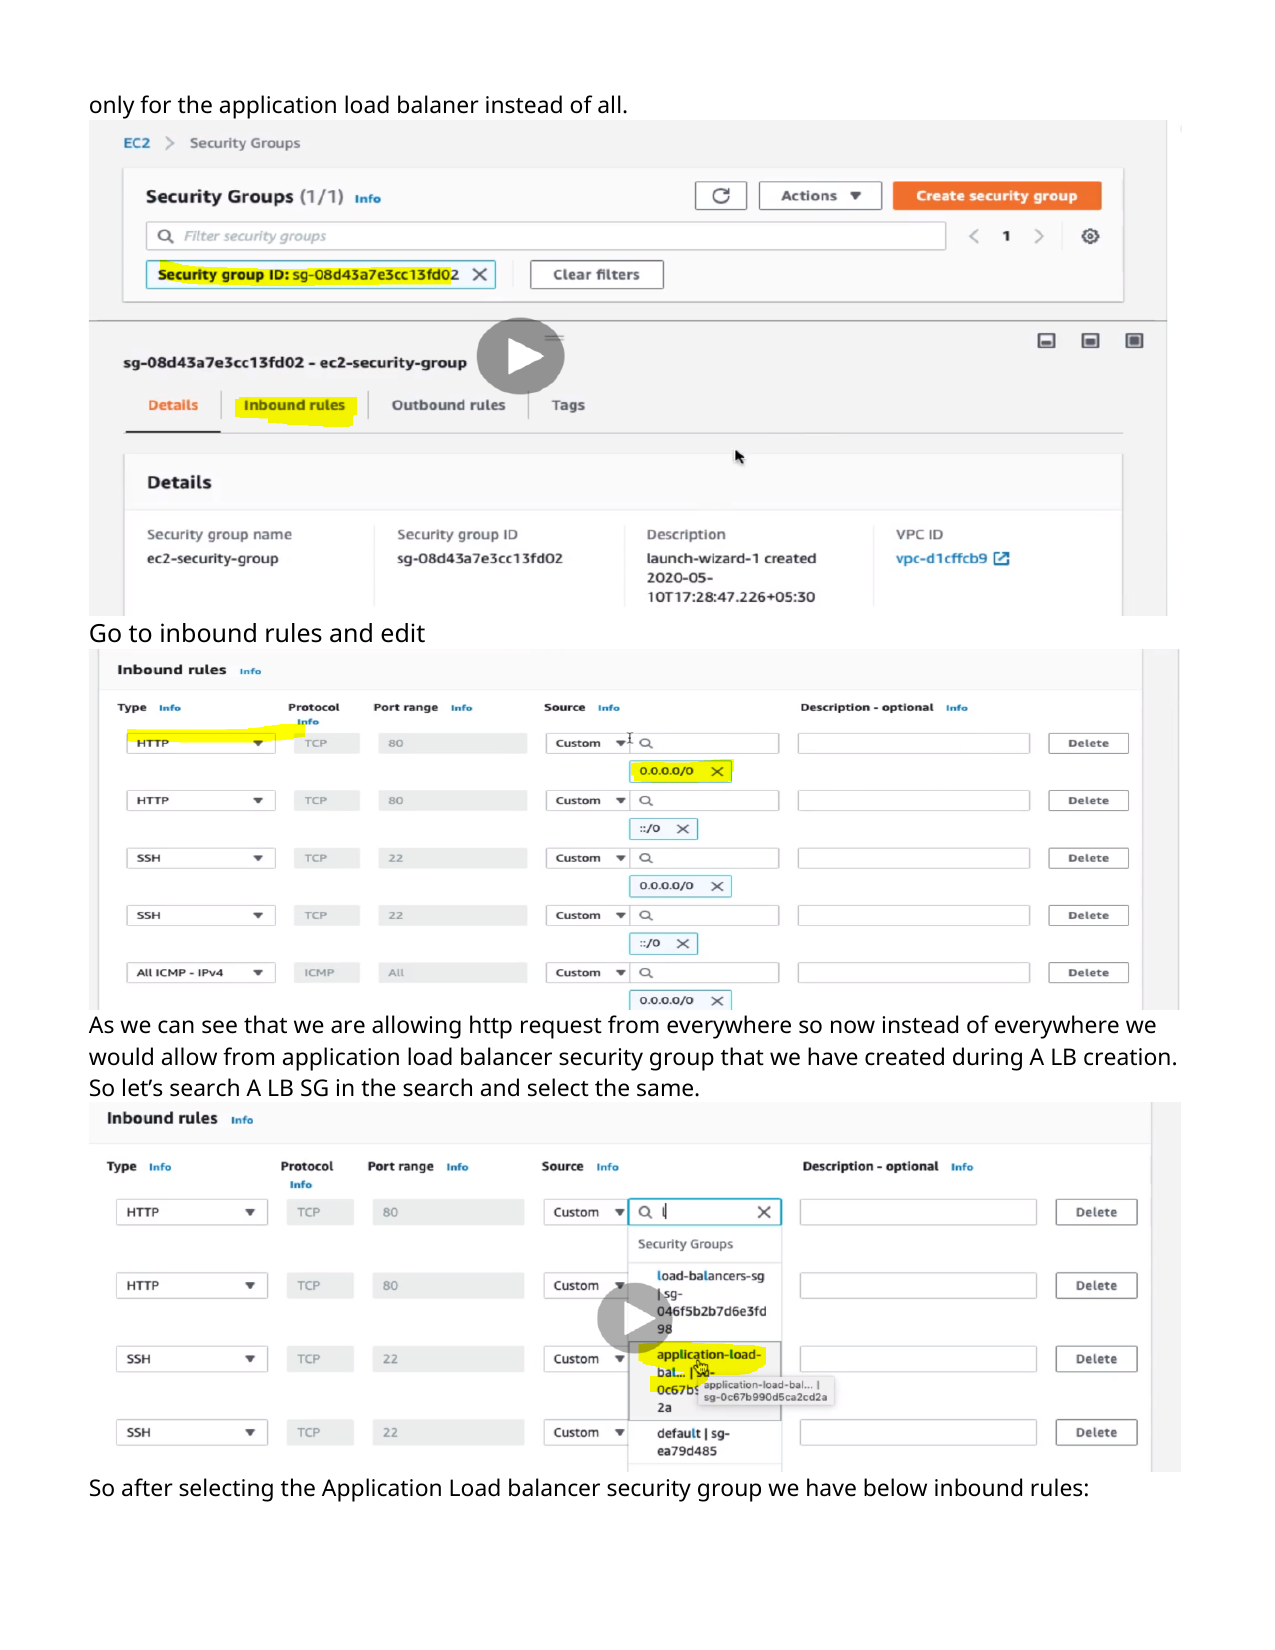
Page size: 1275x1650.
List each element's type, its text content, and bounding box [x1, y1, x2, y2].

text So here we will block direct traffic for EC2 instances and will enable the traffic through load balancer and we will achieve this through Security Group. Let’s go to securtiy group and allow the the traffic only for the application load balaner instead of all. [89, 89, 1181, 120]
picture [88, 1102, 1181, 1472]
text Go to inbound rules and edit [89, 616, 1181, 649]
text So after selecting the Application Load balancer security group we have below inbound rules: [89, 1472, 1181, 1503]
text As we can see that we are allowing http request from everywhere so now instead of everywhere we would allow from application load balancer security group that we have created during A LB creation. So let’s search A LB SG in the search and select the same. [89, 1010, 1181, 1102]
picture [88, 649, 1181, 1010]
picture [88, 120, 1182, 616]
